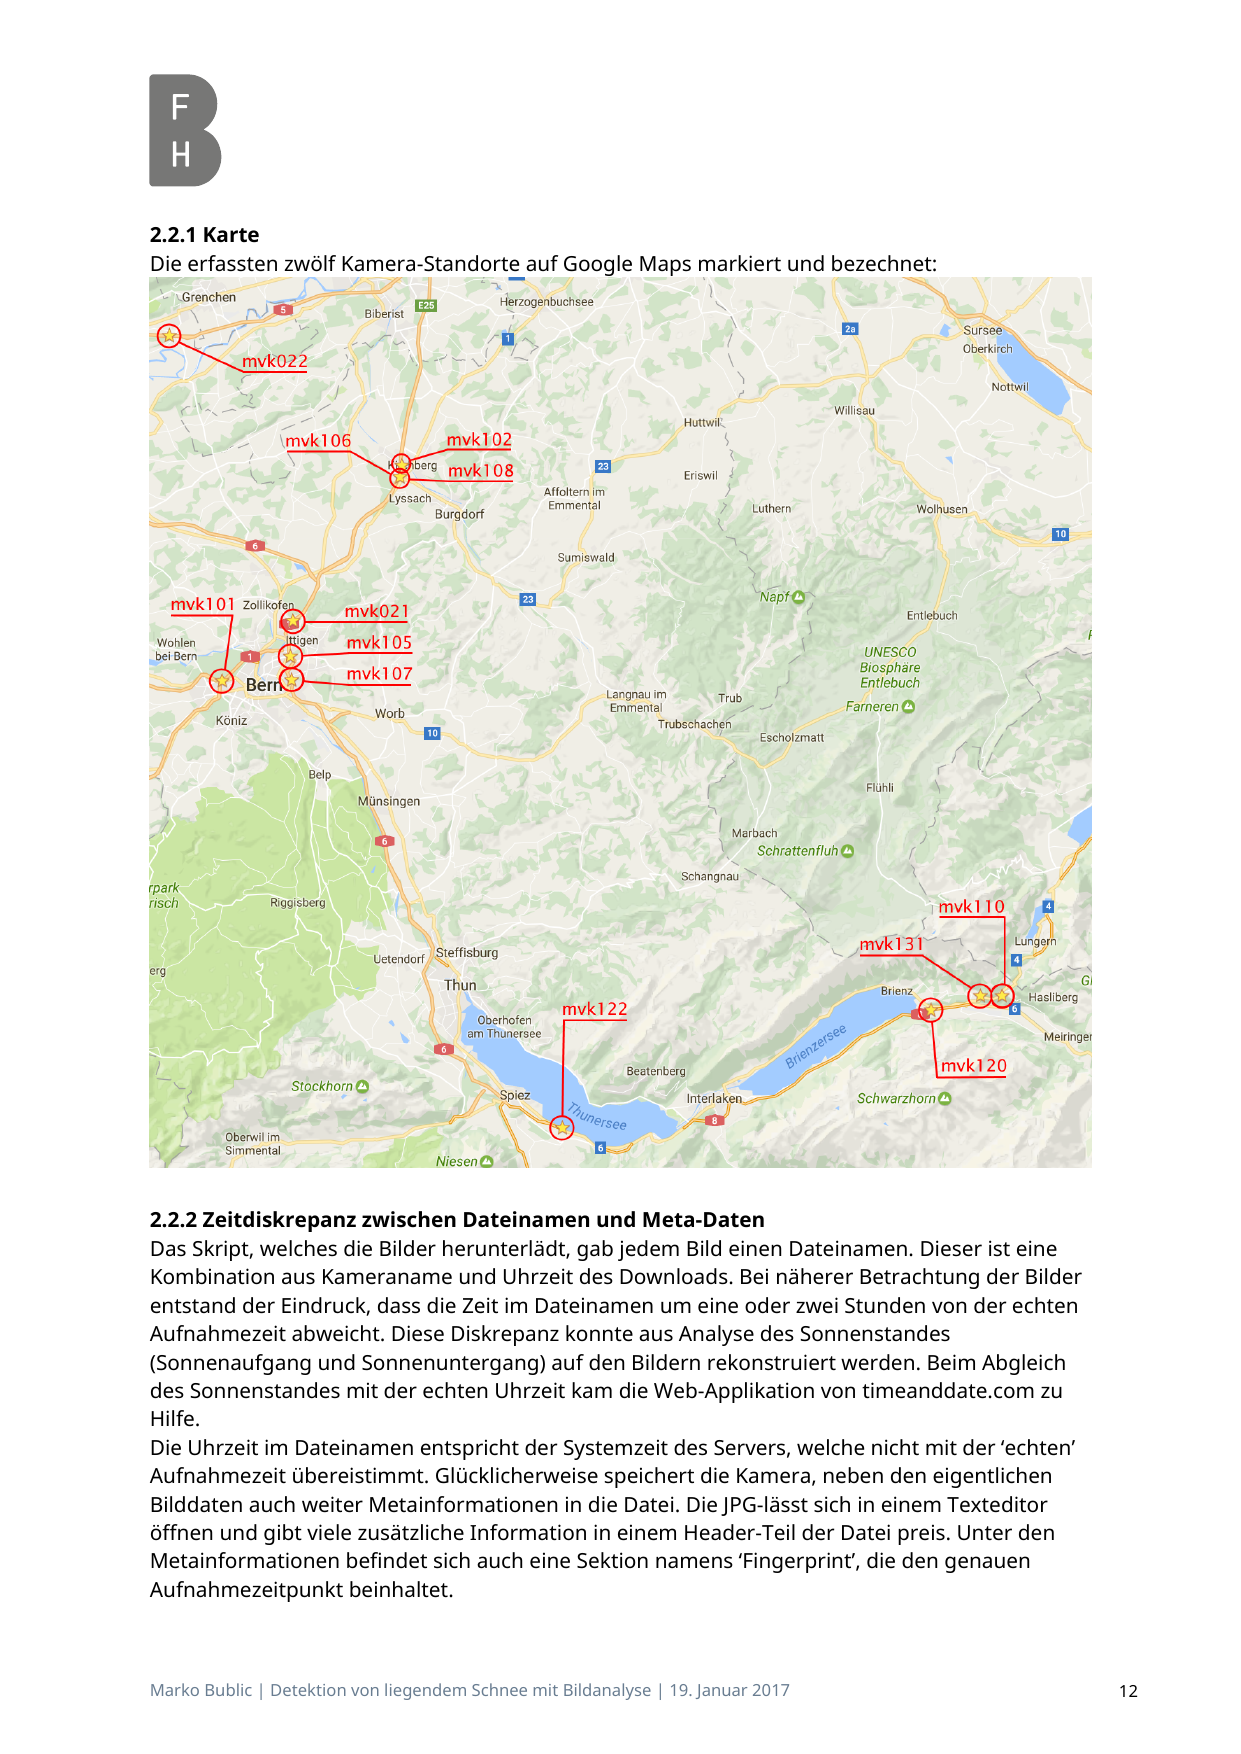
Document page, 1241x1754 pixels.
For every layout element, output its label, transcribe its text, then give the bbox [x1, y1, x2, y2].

text Die Uhrzeit im Dateinamen entspricht der Systemzeit des Servers, welche nicht mit der ‘echten’ Aufnahmezeit übereistimmt. Glücklicherweise speichert die Kamera, neben den eigentlichen Bilddaten auch weiter Metainformationen in die Datei. Die JPG-lässt sich in einem Texteditor öffnen und gibt viele zusätzliche Information in einem Header-Teil der Datei preis. Unter den Metainformationen befindet sich auch eine Sektion namens ‘Fingerprint’, die den genauen Aufnahmezeitpunkt beinhaltet. [149, 1433, 1093, 1603]
picture [149, 277, 1092, 1168]
subtitle Zeitdiskrepanz zwischen Dateinamen und Meta-Daten [149, 1205, 1093, 1234]
text Die erfassten zwölf Kamera-Standorte auf Google Maps markiert und bezechnet: [149, 249, 1093, 277]
text Das Skript, welches die Bilder herunterlädt, gab jedem Bild einen Dateinamen. Dieser ist eine Kombination aus Kameraname und Uhrzeit des Downloads. Bei näherer Betrachtung der Bilder entstand der Eindruck, dass die Zeit im Dateinamen um eine oder zwei Stunden von der echten Aufnahmezeit abweicht. Diese Diskrepanz konnte aus Analyse des Sonnenstandes (Sonnenaufgang und Sonnenuntergang) auf den Bildern rekonstruiert werden. Beim Abgleich des Sonnenstandes mit der echten Uhrzeit kam die Web-Applikation von timeanddate.com zu Hilfe. [149, 1234, 1093, 1433]
subtitle Karte [149, 221, 1093, 249]
